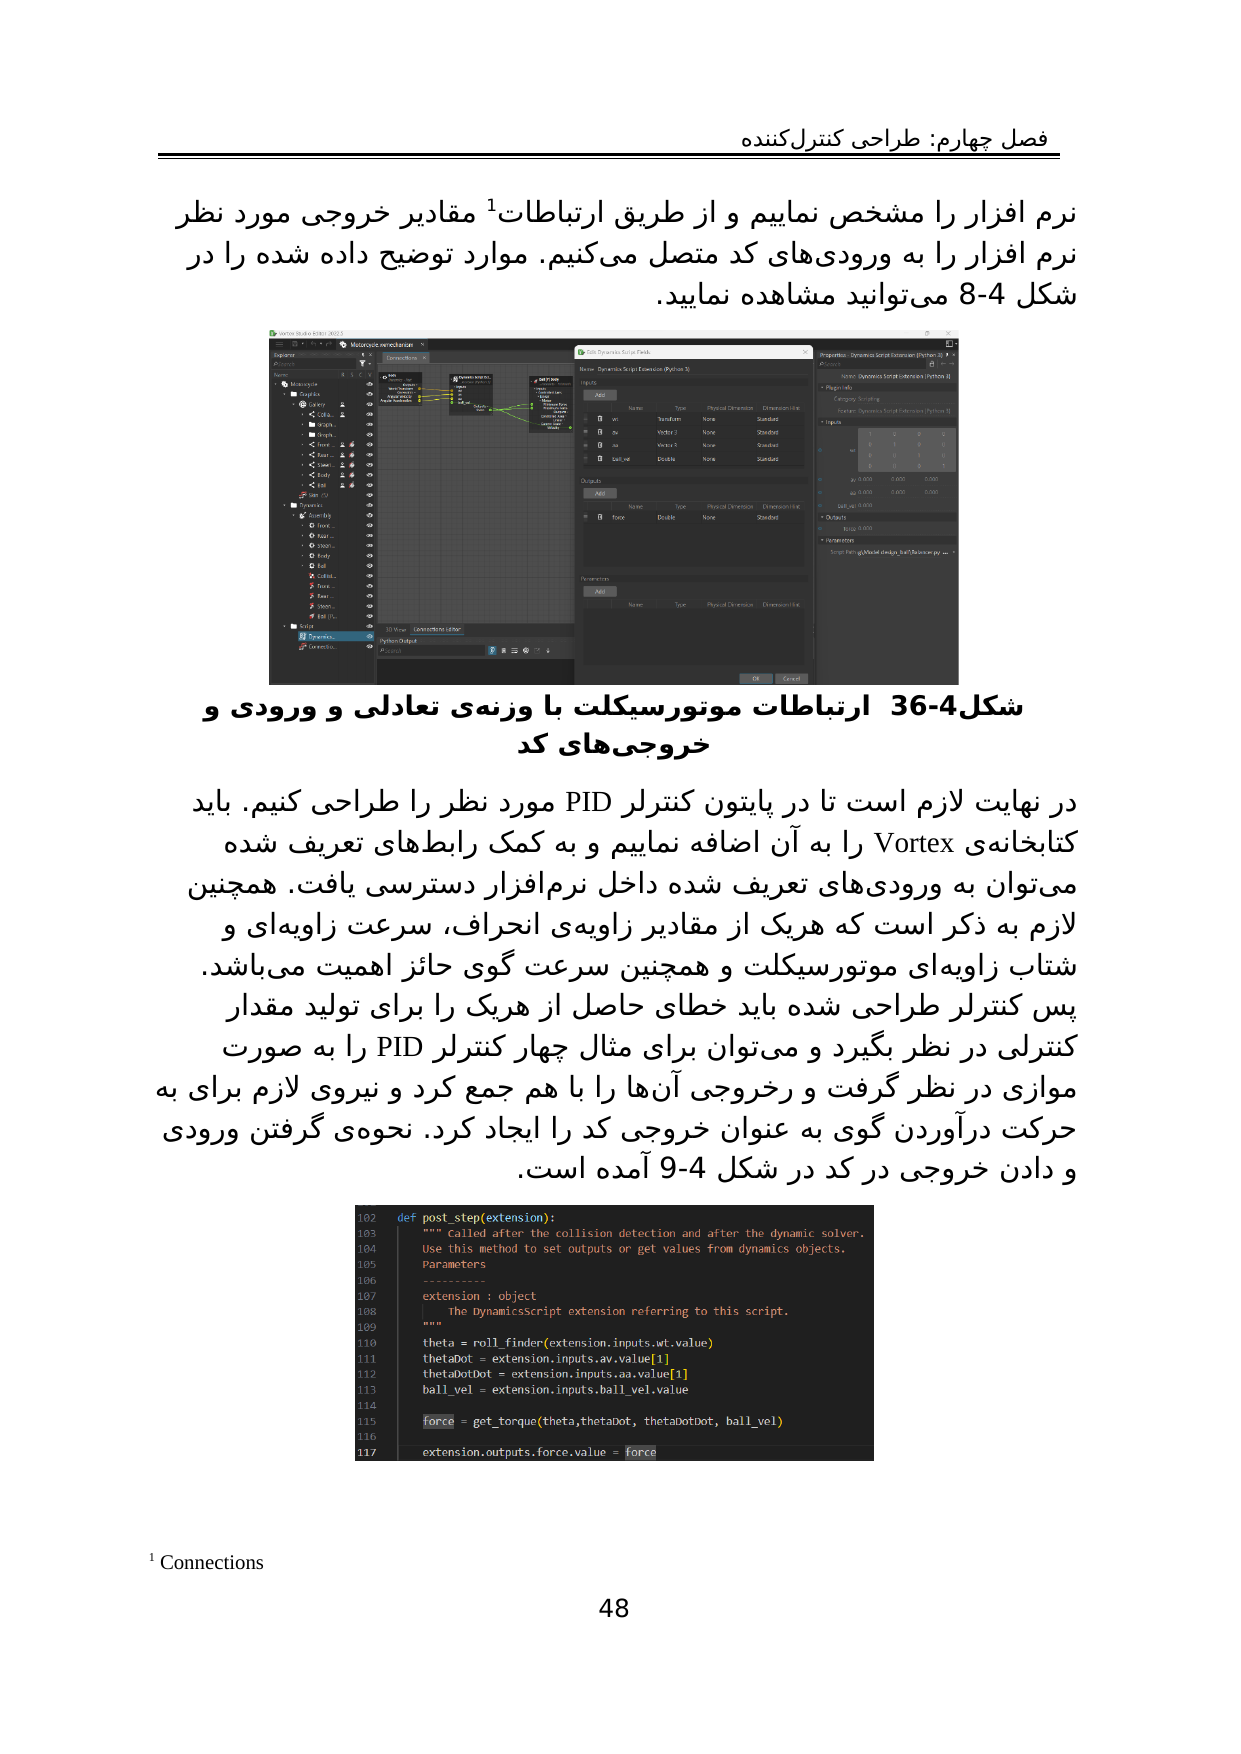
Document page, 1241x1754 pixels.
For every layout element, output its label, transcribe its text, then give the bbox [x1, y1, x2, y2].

picture [355, 1205, 874, 1461]
picture [269, 330, 959, 685]
text در نهایت لازم است تا در پایتون کنترلر PID مورد نظر را طراحی کنیم. باید کتابخانه‌ی Vortex را به آن اضافه نماییم و به کمک رابط‌های تعریف شده می‌توان به ورودی‌های تعریف شده داخل نرم‌افزار دسترسی یافت. همچنین لازم به ذکر است که هریک از مقادیر زاویه‌ی انحراف، سرعت زاویه‌ای و شتاب زاویه‌ای موتورسیکلت و همچنین سرعت گوی حائز اهمیت می‌باشد. پس کنترلر طراحی شده باید خطای حاصل از هریک را برای تولید مقدار کنترلی در نظر بگیرد و می‌توان برای مثال چهار کنترلر PID را به صورت موازی در نظر گرفت و رخروجی آن‌ها را با هم جمع کرد و نیروی لازم برای به حرکت درآوردن گوی به عنوان خروجی کد را ایجاد کرد. نحوه‌ی گرفتن ورودی و دادن خروجی در کد در شکل 4-9 آمده است. [150, 784, 1078, 1186]
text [150, 196, 1078, 311]
